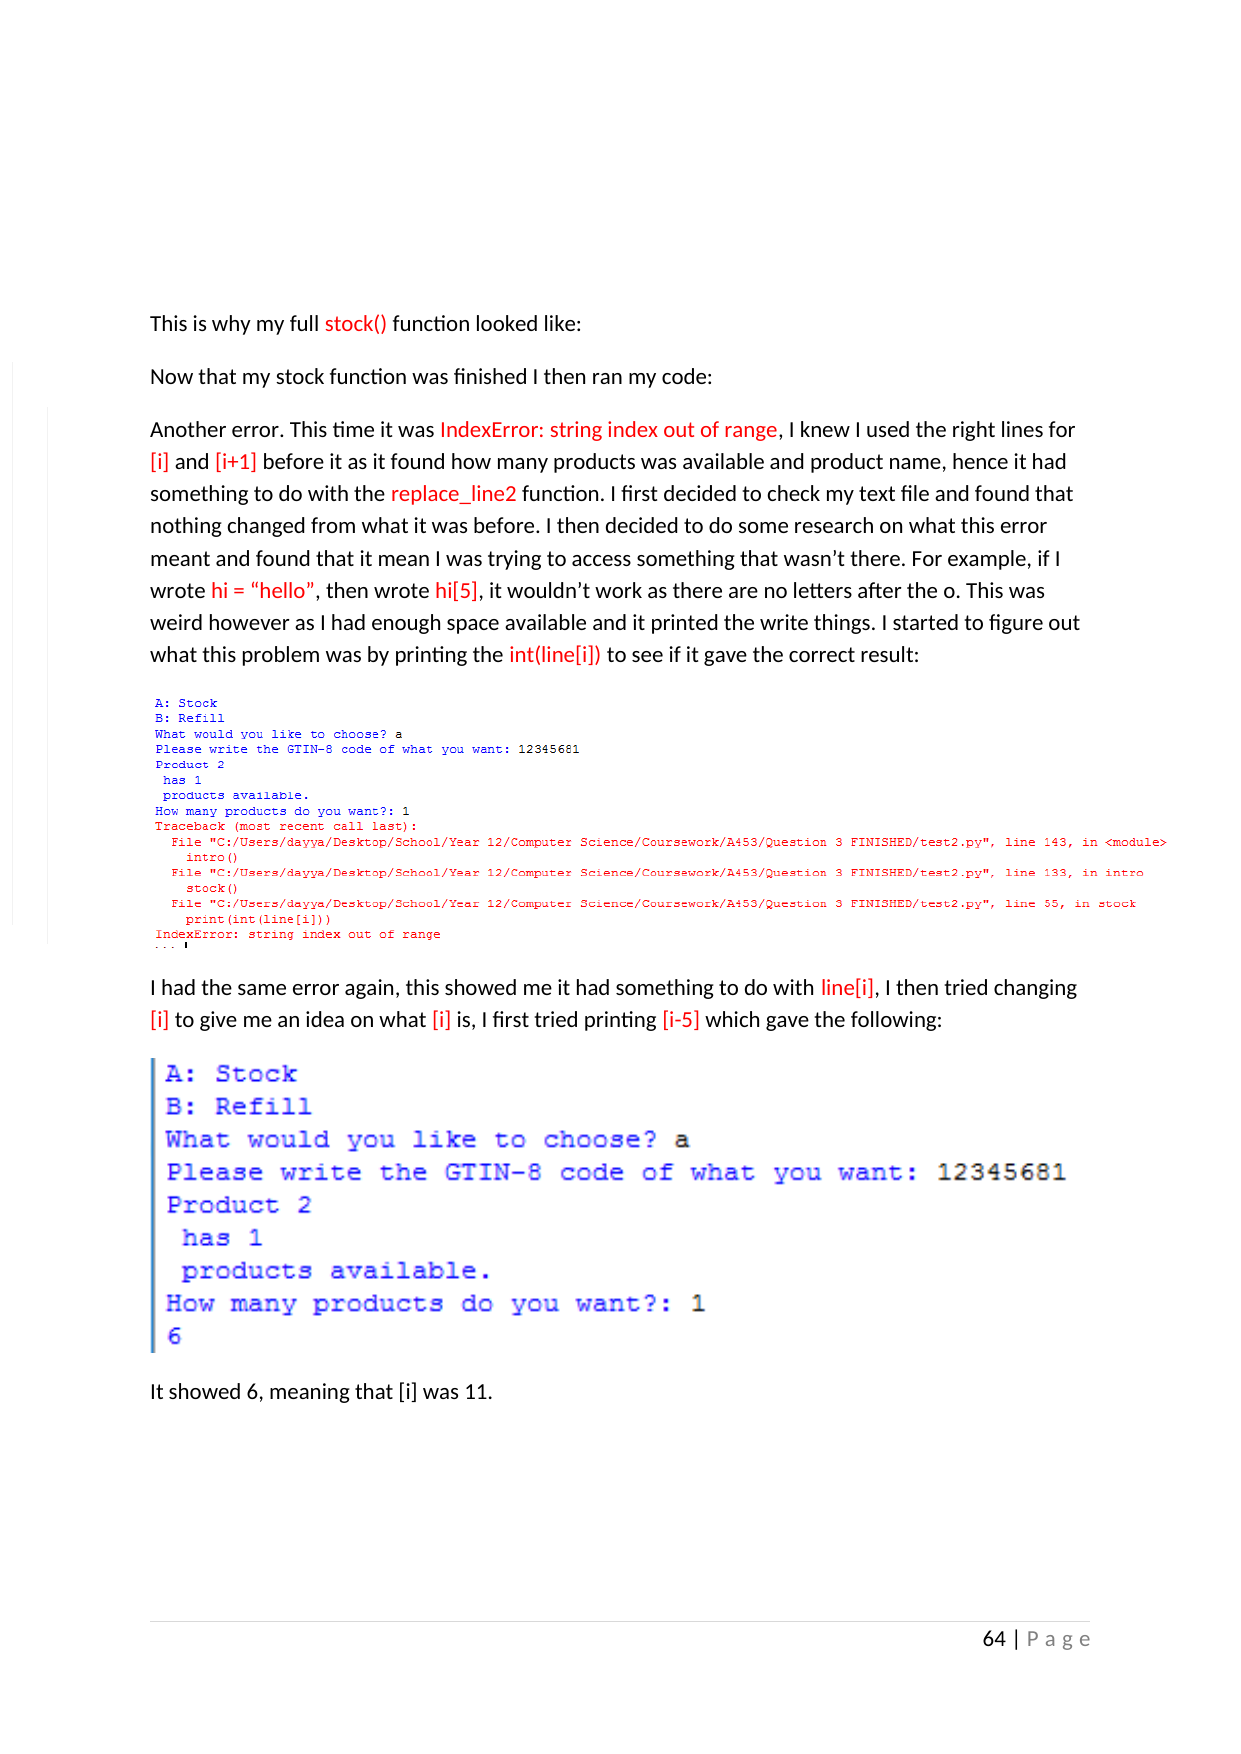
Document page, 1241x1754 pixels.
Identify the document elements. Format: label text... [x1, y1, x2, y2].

picture [150, 1058, 1200, 1353]
text This is why my full stock() function looked like: [150, 309, 1090, 337]
text Another error. This time it was IndexError: string index out of range, I knew I used the right lines for [i] and [i+1] before it as it found how many products was available and product name, hence it had something to do with the replace_line2 function. I first decided to check my text file and found that nothing changed from what it was before. I then decided to do some research on what this error meant and found that it mean I was trying to access something that wasn’t there. For example, if I wrote hi = “hello”, then wrote hi[5], it wouldn’t work as there are no letters after the o. This was weird however as I had enough space available and it printed the write things. I started to figure out what this problem was by printing the int(line[i]) to see if it gave the correct result: [150, 415, 1090, 668]
picture [150, 693, 1184, 948]
text I had the same error again, this showed me it had something to do with line[i], I then tried changing [i] to give me an idea on what [i] is, I first tried printing [i-5] which gave the following: [150, 973, 1090, 1033]
text It showed 6, meaning that [i] was 11. [150, 1377, 1090, 1405]
text Now that my stock function was finished I then ran my code: [150, 362, 1090, 390]
